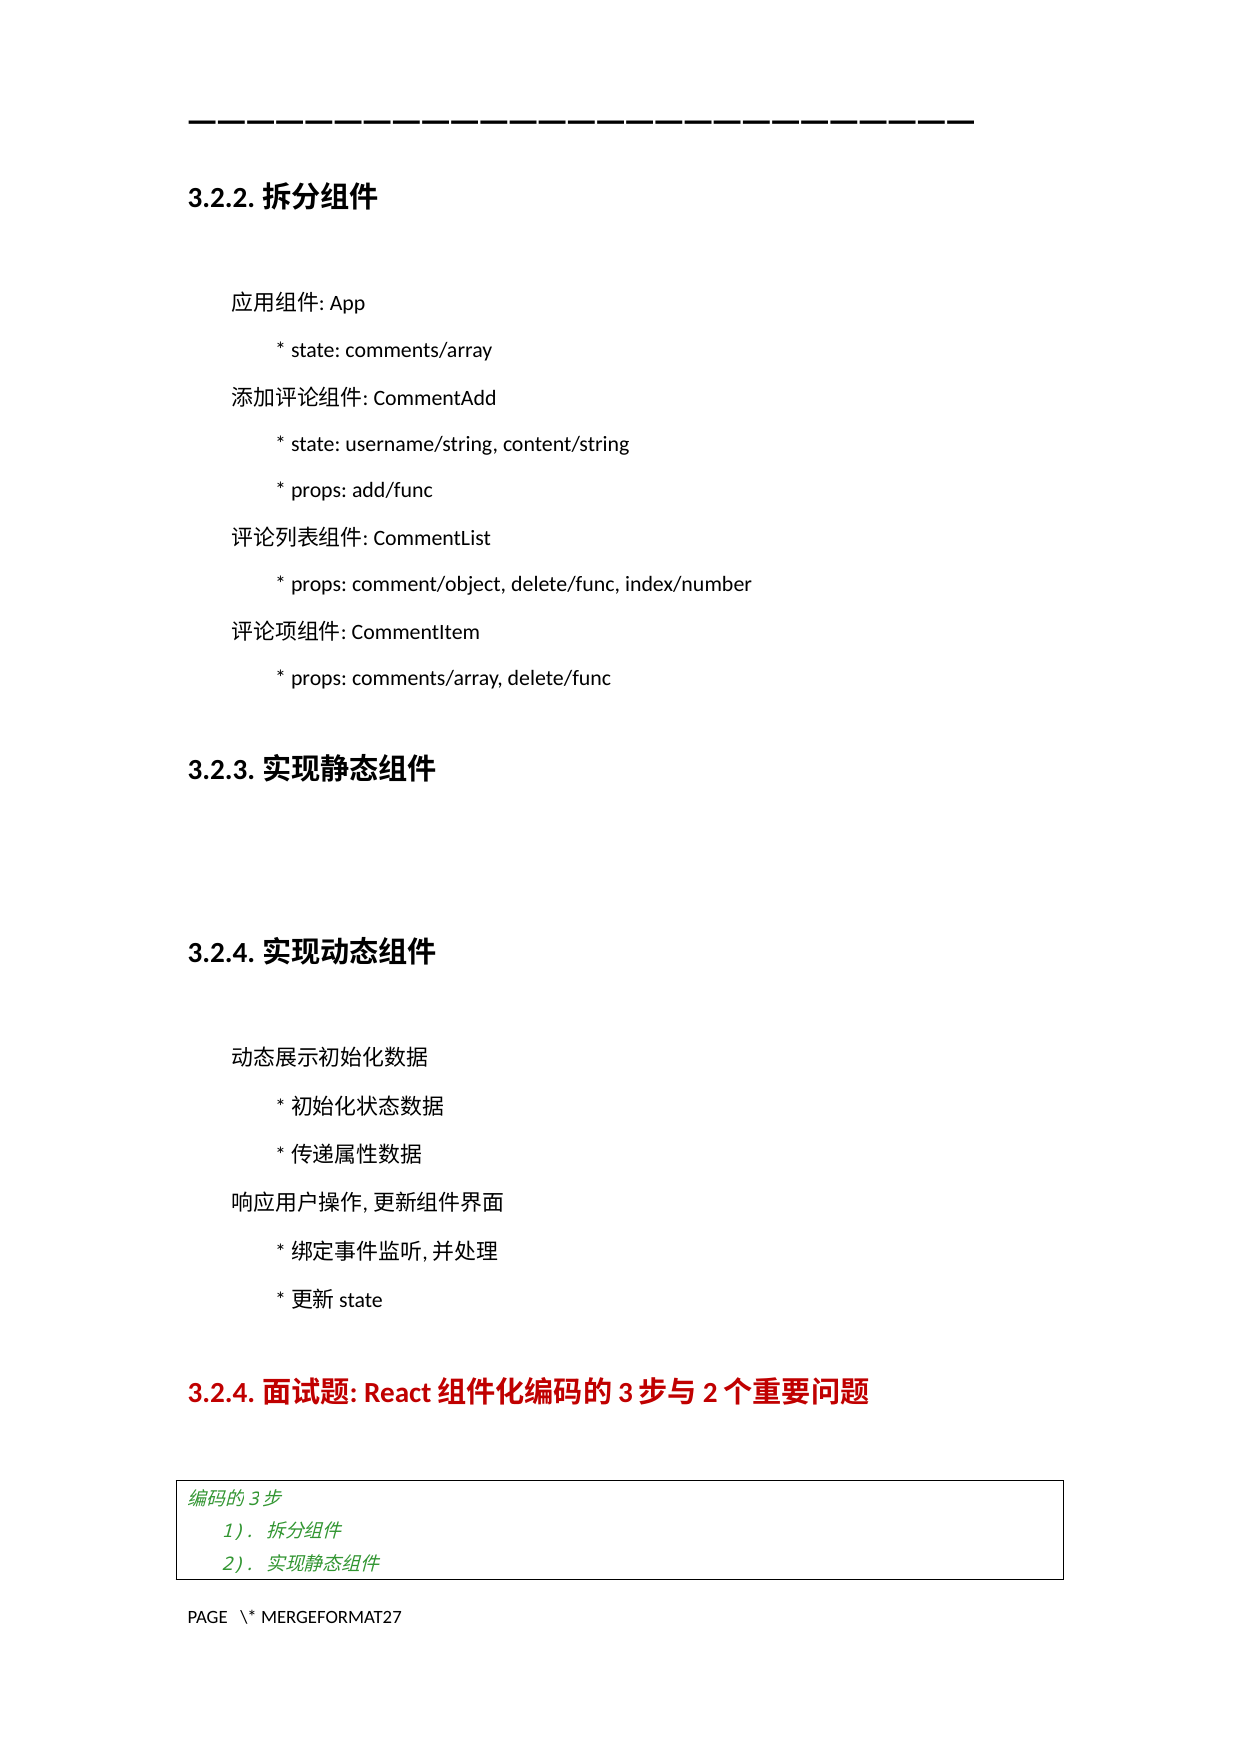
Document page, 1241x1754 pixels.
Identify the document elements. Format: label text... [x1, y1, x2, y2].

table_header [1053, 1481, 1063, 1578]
subtitle 3.2.4. 实现动态组件 [187, 917, 1053, 982]
text * 初始化状态数据 [231, 1088, 1053, 1121]
text * props: add/func [231, 473, 1053, 506]
text 评论项组件: CommentItem [187, 613, 1053, 646]
text * 绑定事件监听, 并处理 [187, 1233, 1053, 1266]
text * 传递属性数据 [187, 1137, 1053, 1169]
text 添加评论组件: CommentAdd [187, 379, 1053, 412]
text * props: comment/object, delete/func, index/number [231, 567, 1053, 600]
text * 更新state [187, 1282, 1053, 1314]
text * state: username/string, content/string [231, 427, 1053, 460]
text 评论列表组件: CommentList [187, 519, 1053, 552]
text 动态展示初始化数据 [187, 1040, 1053, 1072]
subtitle 3.2.3. 实现静态组件 [187, 734, 1053, 799]
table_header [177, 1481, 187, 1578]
text * state: comments/array [231, 333, 1053, 366]
subtitle 3.2.4. 面试题: React组件化编码的3步与2个重要问题 [187, 1357, 1053, 1422]
text 应用组件: App [187, 285, 1053, 317]
text 响应用户操作, 更新组件界面 [187, 1185, 1053, 1217]
text * props: comments/array, delete/func [231, 662, 1053, 694]
subtitle 3.2.2. 拆分组件 [187, 162, 1053, 227]
